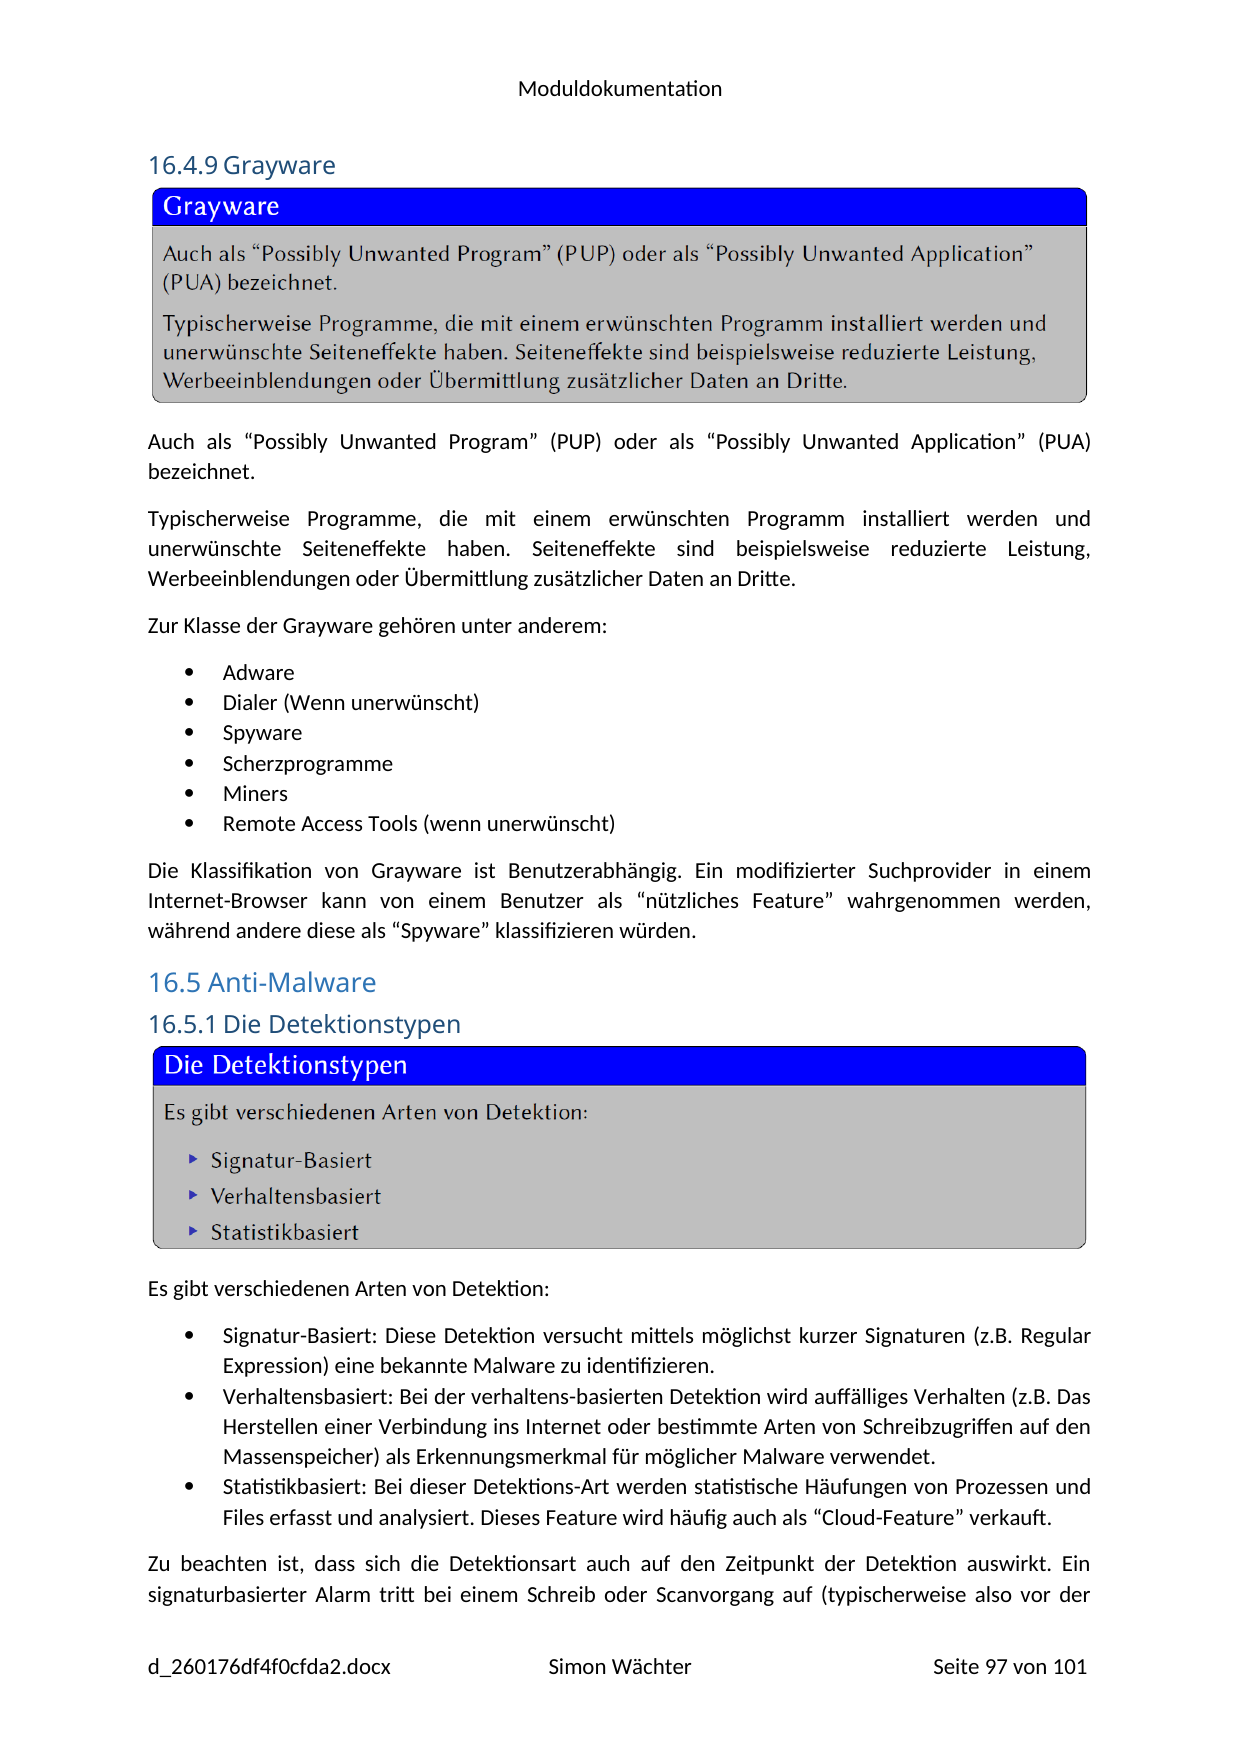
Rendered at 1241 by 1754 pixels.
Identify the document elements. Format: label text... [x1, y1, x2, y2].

list Dialer (Wenn unerwünscht) [185, 688, 1093, 716]
picture [147, 184, 1093, 408]
subtitle Anti-Malware [148, 963, 1093, 1000]
list Spyware [185, 718, 1093, 746]
list Signatur-Basiert: Diese Detektion versucht mittels möglichst kurzer Signaturen (z.B. Regular Expression) eine bekannte Malware zu identifizieren. [185, 1321, 1093, 1380]
list Scherzprogramme [185, 749, 1093, 777]
subtitle Grayware [148, 148, 1093, 182]
text Zur Klasse der Grayware gehören unter anderem: [148, 611, 1093, 639]
text Typischerweise Programme, die mit einem erwünschten Programm installiert werden und unerwünschte Seiteneffekte haben. Seiteneffekte sind beispielsweise reduzierte Leistung, Werbeeinblendungen oder Übermittlung zusätzlicher Daten an Dritte. [148, 504, 1093, 592]
list Remote Access Tools (wenn unerwünscht) [185, 809, 1093, 837]
text Es gibt verschiedenen Arten von Detektion: [148, 1274, 1093, 1303]
text Die Klassifikation von Grayware ist Benutzerabhängig. Ein modifizierter Suchprovider in einem Internet-Browser kann von einem Benutzer als “nützliches Feature” wahrgenommen werden, während andere diese als “Spyware” klassifizieren würden. [148, 856, 1093, 944]
list Statistikbasiert: Bei dieser Detektions-Art werden statistische Häufungen von Prozessen und Files erfasst und analysiert. Dieses Feature wird häufig auch als “Cloud-Feature” verkauft. [185, 1472, 1093, 1531]
picture [147, 1043, 1093, 1256]
text Auch als “Possibly Unwanted Program” (PUP) oder als “Possibly Unwanted Application” (PUA) bezeichnet. [148, 427, 1093, 485]
list Adware [185, 658, 1093, 686]
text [148, 1549, 1093, 1608]
list Verhaltensbasiert: Bei der verhaltens-basierten Detektion wird auffälliges Verhalten (z.B. Das Herstellen einer Verbindung ins Internet oder bestimmte Arten von Schreibzugriffen auf den Massenspeicher) als Erkennungsmerkmal für möglicher Malware verwendet. [185, 1382, 1093, 1470]
subtitle Die Detektionstypen [148, 1007, 1093, 1041]
list Miners [185, 779, 1093, 807]
